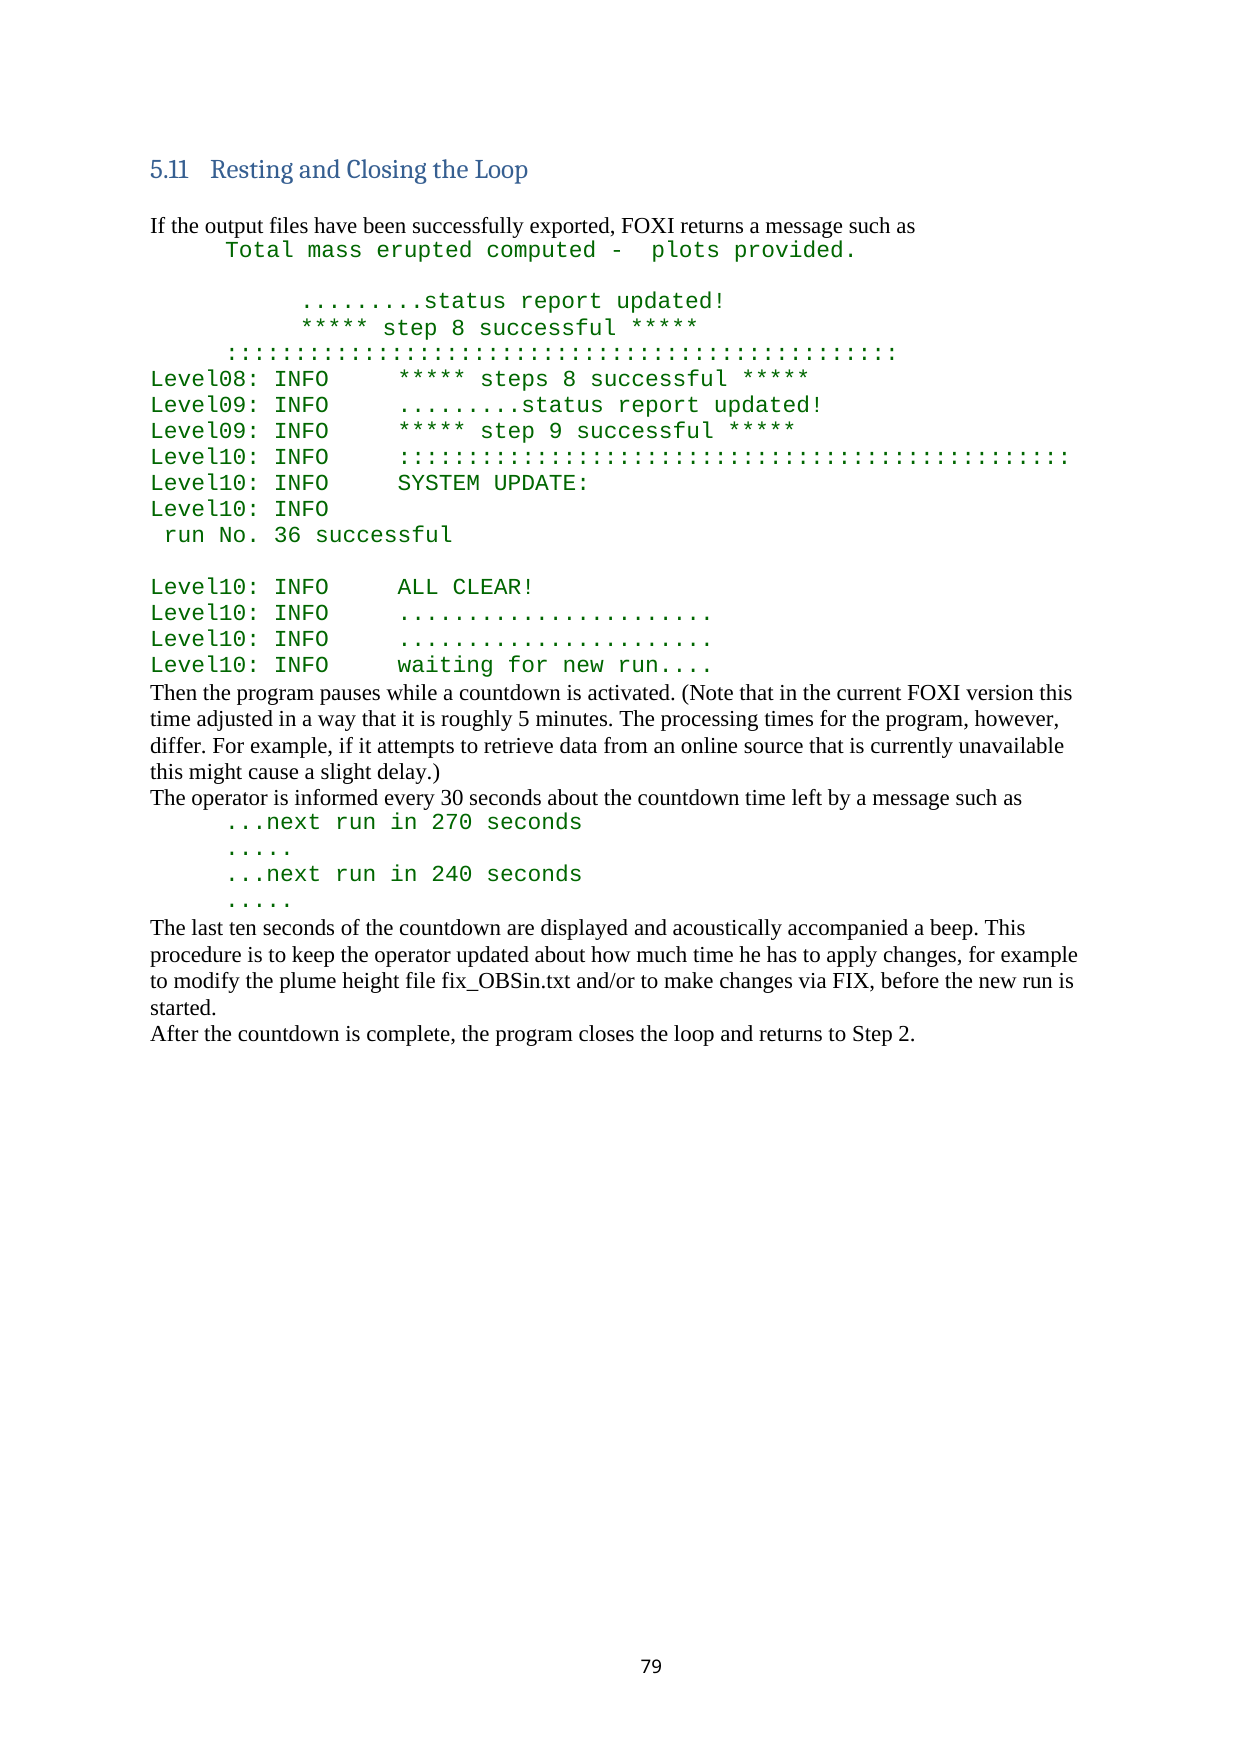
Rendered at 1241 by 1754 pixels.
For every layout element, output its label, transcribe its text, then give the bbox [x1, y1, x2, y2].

text ***** step 8 successful ***** [225, 316, 1090, 342]
text Level10: INFO ....................... [150, 627, 1090, 653]
text run No. 36 successful [150, 523, 1090, 549]
text ..... [225, 888, 1090, 914]
text Level10: INFO ::::::::::::::::::::::::::::::::::::::::::::::::: [150, 446, 1090, 471]
text ::::::::::::::::::::::::::::::::::::::::::::::::: [150, 342, 1090, 368]
text The last ten seconds of the countdown are displayed and acoustically accompanied a beep. This procedure is to keep the operator updated about how much time he has to apply changes, for example to modify the plume height file fix_OBSin.txt and/or to make changes via FIX, before the new run is started. [150, 914, 1090, 1020]
text Level10: INFO SYSTEM UPDATE: [150, 471, 1090, 497]
text Total mass erupted computed - plots provided. [150, 238, 1090, 264]
text Level09: INFO ***** step 9 successful ***** [150, 419, 1090, 446]
text After the countdown is complete, the program closes the loop and returns to Step 2. [150, 1020, 1090, 1046]
text The operator is informed every 30 seconds about the countdown time left by a message such as [150, 784, 1090, 811]
text Level10: INFO ALL CLEAR! [150, 575, 1090, 601]
text Level10: INFO ....................... [150, 601, 1090, 627]
text ..... [225, 837, 1090, 863]
text If the output files have been successfully exported, FOXI returns a message such as [150, 212, 1090, 238]
text Then the program pauses while a countdown is activated. (Note that in the current FOXI version this time adjusted in a way that it is roughly 5 minutes. The processing times for the program, however, differ. For example, if it attempts to retrieve data from an online source that is currently unavailable this might cause a slight delay.) [150, 679, 1090, 784]
text Level10: INFO waiting for new run.... [150, 653, 1090, 679]
text .........status report updated! [225, 290, 1090, 316]
text Level09: INFO .........status report updated! [150, 394, 1090, 419]
text ...next run in 270 seconds [225, 811, 1090, 837]
subtitle Resting and Closing the Loop [150, 154, 1090, 185]
text Level10: INFO [150, 497, 1090, 523]
text ...next run in 240 seconds [225, 863, 1090, 888]
text Level08: INFO ***** steps 8 successful ***** [150, 368, 1090, 394]
